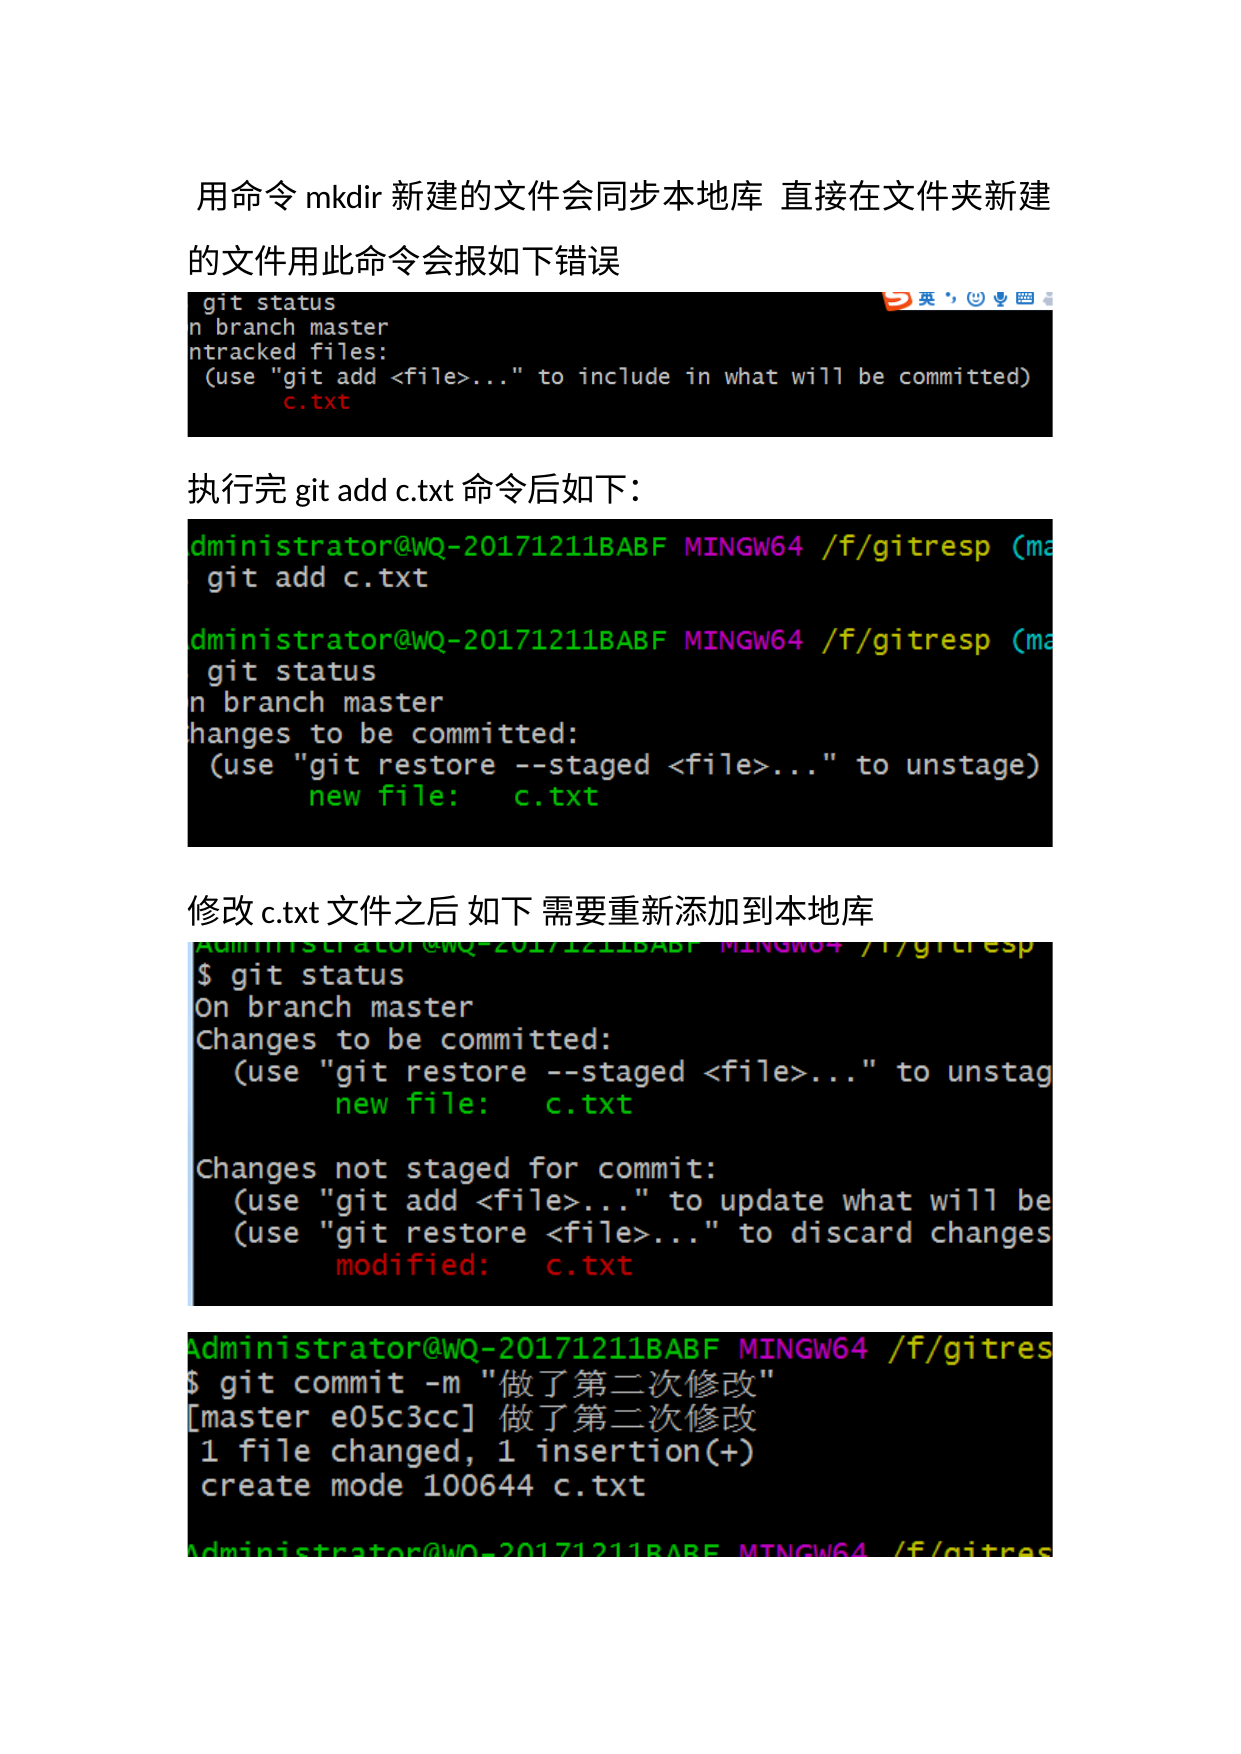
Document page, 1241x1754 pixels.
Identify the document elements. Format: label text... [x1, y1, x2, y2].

text 用命令mkdir 新建的文件会同步本地库 直接在文件夹新建的文件用此命令会报如下错误 [187, 162, 1053, 292]
text 修改c.txt文件之后 如下 需要重新添加到本地库 [187, 877, 1053, 942]
text 执行完 git add c.txt命令后如下： [187, 454, 1053, 519]
picture [187, 519, 1053, 847]
picture [187, 942, 1053, 1306]
picture [187, 1332, 1053, 1557]
picture [187, 292, 1053, 437]
